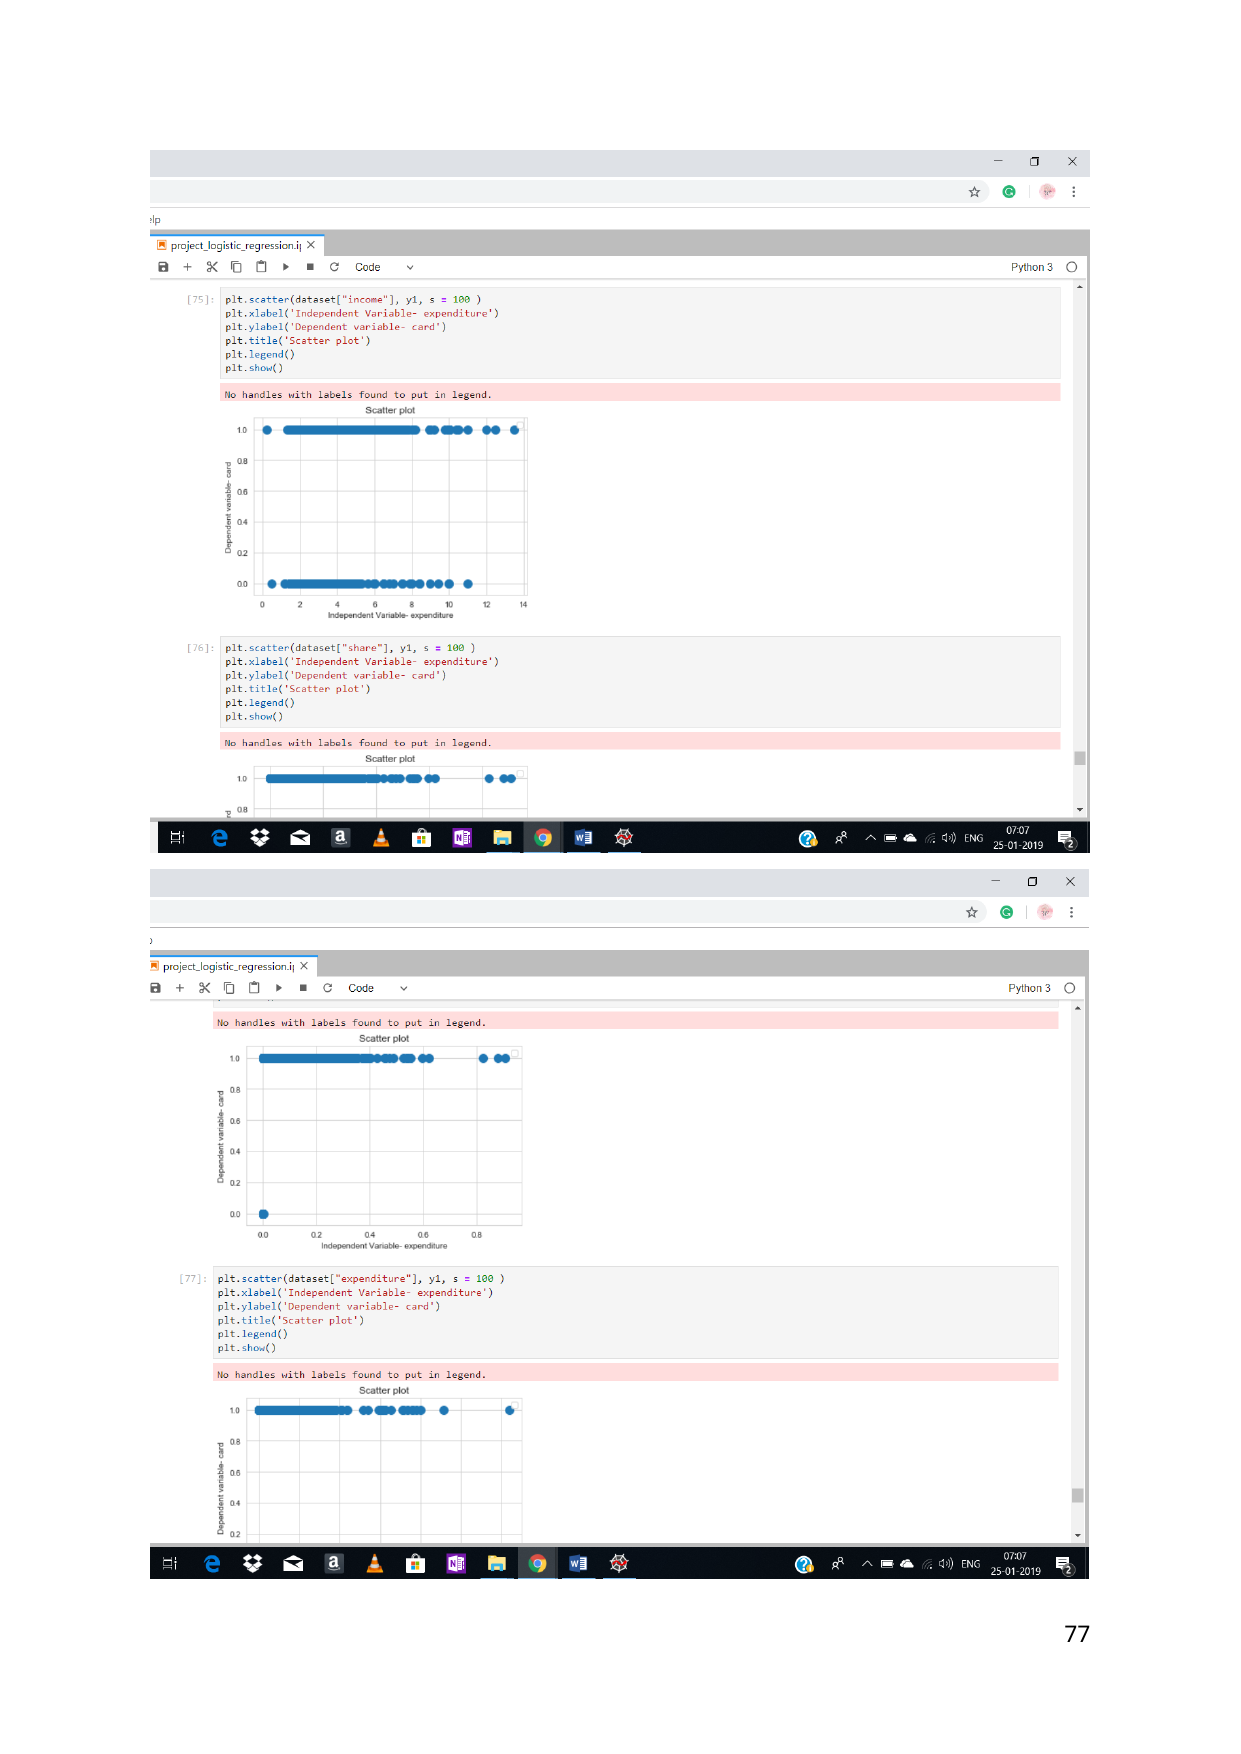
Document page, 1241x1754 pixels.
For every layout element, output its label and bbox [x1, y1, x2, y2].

picture [150, 150, 1090, 853]
picture [150, 869, 1089, 1579]
